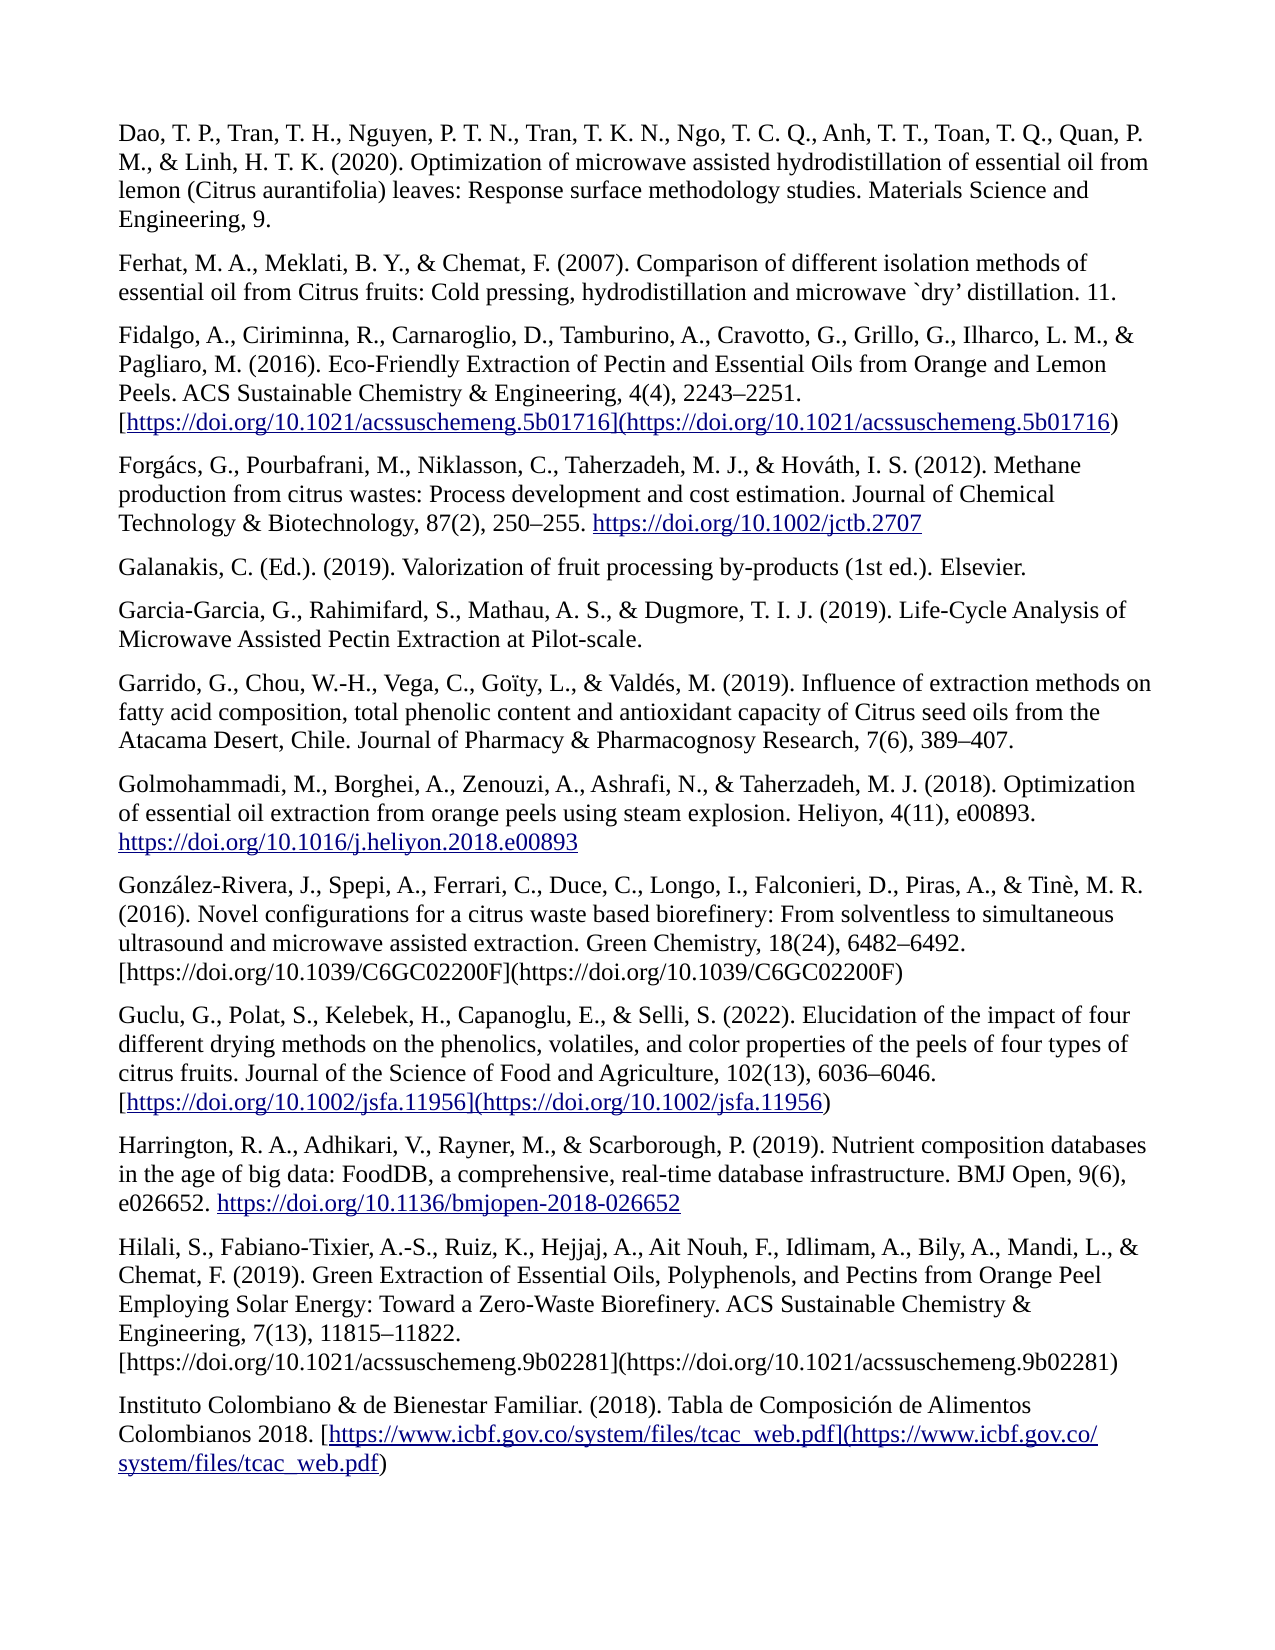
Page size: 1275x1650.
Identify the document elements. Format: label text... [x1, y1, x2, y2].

text Golmohammadi, M., Borghei, A., Zenouzi, A., Ashrafi, N., & Taherzadeh, M. J. (2018). Optimization of essential oil extraction from orange peels using steam explosion. Heliyon, 4(11), e00893. https://doi.org/10.1016/j.heliyon.2018.e00893 [118, 769, 1157, 856]
text Fidalgo, A., Ciriminna, R., Carnaroglio, D., Tamburino, A., Cravotto, G., Grillo, G., Ilharco, L. M., & Pagliaro, M. (2016). Eco-Friendly Extraction of Pectin and Essential Oils from Orange and Lemon Peels. ACS Sustainable Chemistry & Engineering, 4(4), 2243–2251. [https://doi.org/10.1021/acssuschemeng.5b01716](https://doi.org/10.1021/acssuschemeng.5b01716) [118, 321, 1157, 436]
text González-Rivera, J., Spepi, A., Ferrari, C., Duce, C., Longo, I., Falconieri, D., Piras, A., & Tinè, M. R. (2016). Novel configurations for a citrus waste based biorefinery: From solventless to simultaneous ultrasound and microwave assisted extraction. Green Chemistry, 18(24), 6482–6492. [https://doi.org/10.1039/C6GC02200F](https://doi.org/10.1039/C6GC02200F) [118, 871, 1157, 986]
text Instituto Colombiano & de Bienestar Familiar. (2018). Tabla de Composición de Alimentos Colombianos 2018. [https://www.icbf.gov.co/system/files/tcac_web.pdf](https://www.icbf.gov.co/system/files/tcac_web.pdf) [118, 1391, 1157, 1477]
text Dao, T. P., Tran, T. H., Nguyen, P. T. N., Tran, T. K. N., Ngo, T. C. Q., Anh, T. T., Toan, T. Q., Quan, P. M., & Linh, H. T. K. (2020). Optimization of microwave assisted hydrodistillation of essential oil from lemon (Citrus aurantifolia) leaves: Response surface methodology studies. Materials Science and Engineering, 9. [118, 118, 1157, 233]
text Garcia-Garcia, G., Rahimifard, S., Mathau, A. S., & Dugmore, T. I. J. (2019). Life-Cycle Analysis of Microwave Assisted Pectin Extraction at Pilot-scale. [118, 596, 1157, 653]
text Hilali, S., Fabiano-Tixier, A.-S., Ruiz, K., Hejjaj, A., Ait Nouh, F., Idlimam, A., Bily, A., Mandi, L., & Chemat, F. (2019). Green Extraction of Essential Oils, Polyphenols, and Pectins from Orange Peel Employing Solar Energy: Toward a Zero-Waste Biorefinery. ACS Sustainable Chemistry & Engineering, 7(13), 11815–11822. [https://doi.org/10.1021/acssuschemeng.9b02281](https://doi.org/10.1021/acssuschemeng.9b02281) [118, 1232, 1157, 1376]
text Guclu, G., Polat, S., Kelebek, H., Capanoglu, E., & Selli, S. (2022). Elucidation of the impact of four different drying methods on the phenolics, volatiles, and color properties of the peels of four types of citrus fruits. Journal of the Science of Food and Agriculture, 102(13), 6036–6046. [https://doi.org/10.1002/jsfa.11956](https://doi.org/10.1002/jsfa.11956) [118, 1001, 1157, 1116]
text Harrington, R. A., Adhikari, V., Rayner, M., & Scarborough, P. (2019). Nutrient composition databases in the age of big data: FoodDB, a comprehensive, real-time database infrastructure. BMJ Open, 9(6), e026652. https://doi.org/10.1136/bmjopen-2018-026652 [118, 1131, 1157, 1217]
text Ferhat, M. A., Meklati, B. Y., & Chemat, F. (2007). Comparison of different isolation methods of essential oil from Citrus fruits: Cold pressing, hydrodistillation and microwave `dry’ distillation. 11. [118, 248, 1157, 306]
text Galanakis, C. (Ed.). (2019). Valorization of fruit processing by-products (1st ed.). Elsevier. [118, 552, 1157, 581]
text Garrido, G., Chou, W.-H., Vega, C., Goïty, L., & Valdés, M. (2019). Influence of extraction methods on fatty acid composition, total phenolic content and antioxidant capacity of Citrus seed oils from the Atacama Desert, Chile. Journal of Pharmacy & Pharmacognosy Research, 7(6), 389–407. [118, 668, 1157, 754]
text Forgács, G., Pourbafrani, M., Niklasson, C., Taherzadeh, M. J., & Hováth, I. S. (2012). Methane production from citrus wastes: Process development and cost estimation. Journal of Chemical Technology & Biotechnology, 87(2), 250–255. https://doi.org/10.1002/jctb.2707 [118, 451, 1157, 537]
